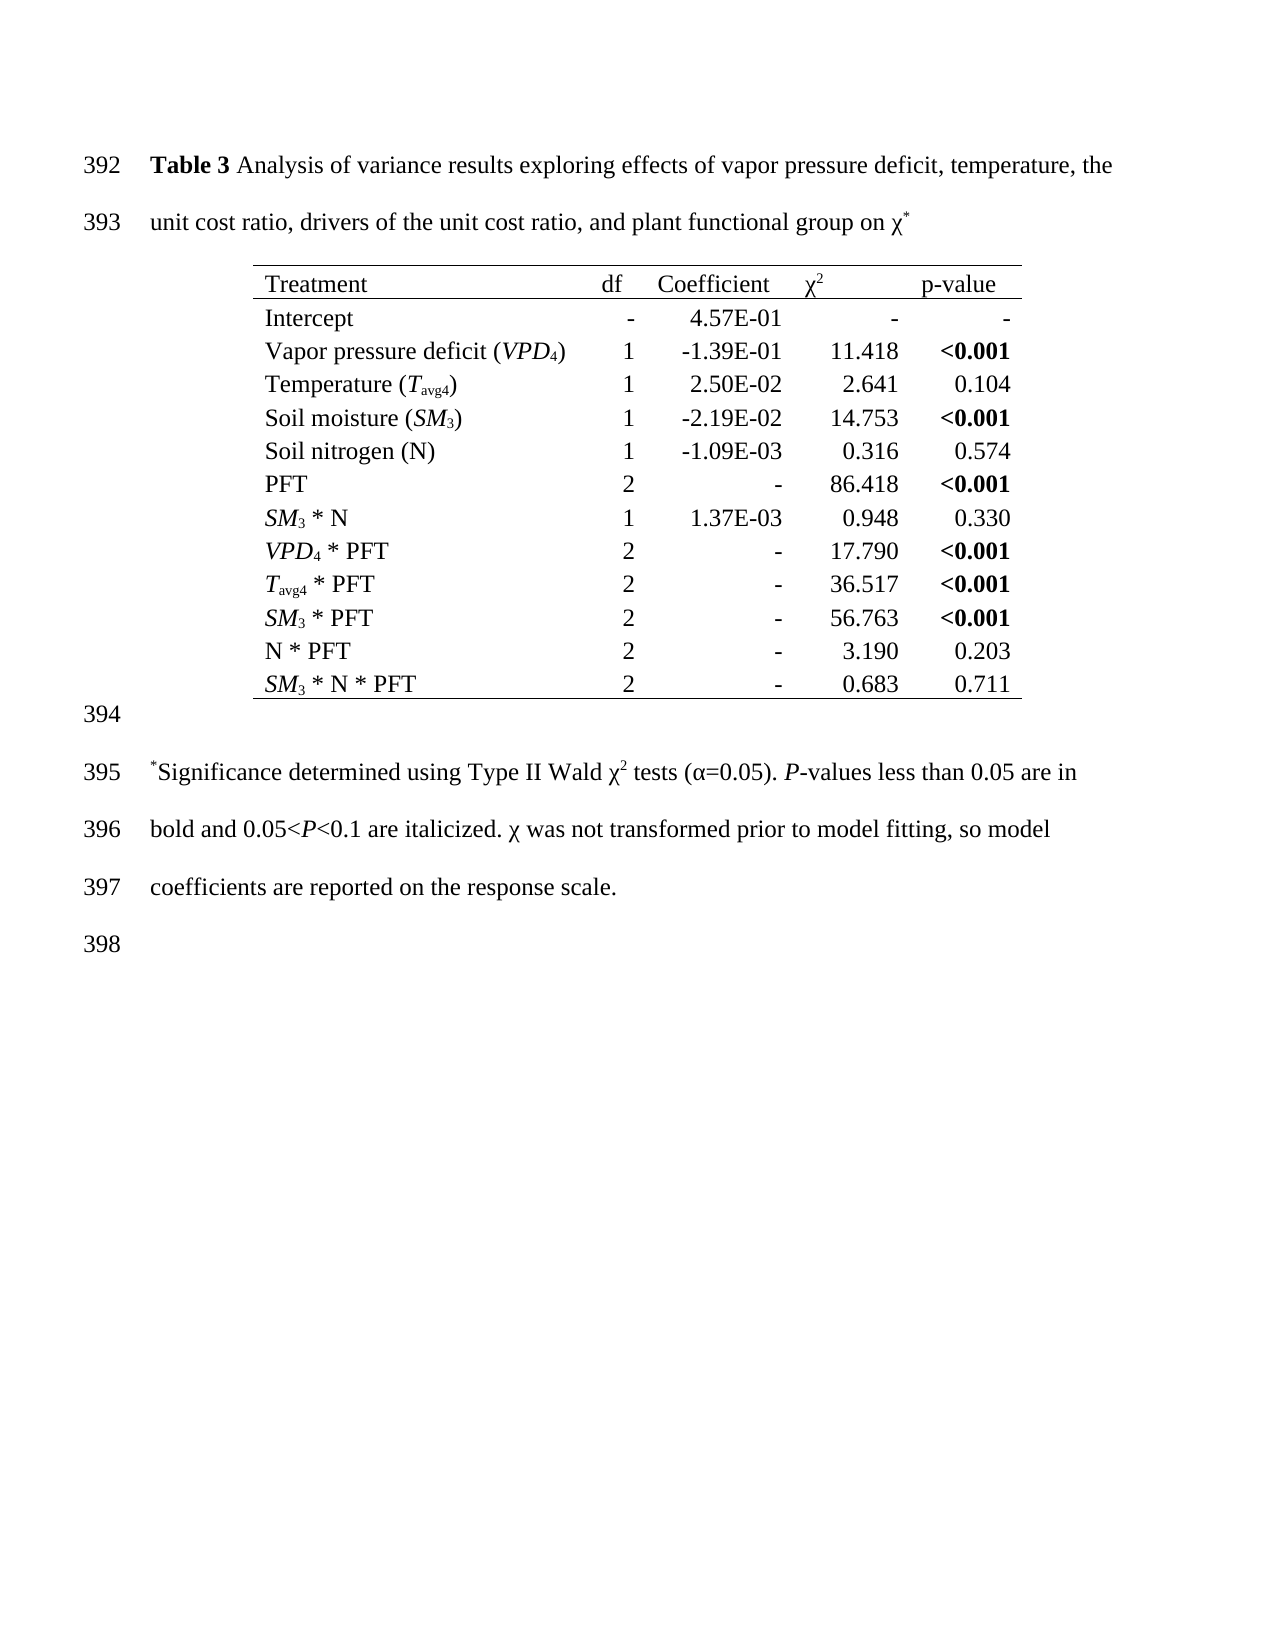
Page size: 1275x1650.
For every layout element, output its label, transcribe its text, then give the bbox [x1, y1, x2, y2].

table_cell -1.09E-03 [646, 432, 793, 465]
table_header Coefficient [646, 266, 793, 298]
table_cell <0.001 [910, 565, 1022, 598]
table_cell 1 [590, 498, 646, 532]
table_cell 4.57E-01 [646, 299, 793, 332]
table_cell 11.418 [794, 332, 910, 365]
table_cell <0.001 [910, 598, 1022, 632]
table_cell 0.330 [910, 498, 1022, 532]
table_cell 0.574 [910, 432, 1022, 465]
table_cell 36.517 [794, 565, 910, 598]
table_header p-value [910, 266, 1022, 298]
table_cell 17.790 [794, 532, 910, 565]
table_cell 2.50E-02 [646, 365, 793, 398]
table_cell 3.190 [794, 632, 910, 665]
table_cell -1.39E-01 [646, 332, 793, 365]
table_cell 1 [590, 365, 646, 398]
table_cell 1.37E-03 [646, 498, 793, 532]
table_header df [590, 266, 646, 298]
table_cell <0.001 [910, 465, 1022, 498]
table_cell Soil nitrogen (N) [253, 432, 590, 465]
table_cell Tavg4 * PFT [253, 565, 590, 598]
table_cell 2.641 [794, 365, 910, 398]
table_cell Temperature (Tavg4) [253, 365, 590, 398]
table_cell 1 [590, 432, 646, 465]
text *Significance determined using Type II Wald χ2 tests (α=0.05). P-values less than 0.05 are in bold and 0.05<P<0.1 are italicized. χ was not transformed prior to model fitting, so model coefficients are reported on the response scale. [150, 757, 1125, 901]
table_cell 2 [590, 632, 646, 665]
table_cell 2 [590, 598, 646, 632]
table_cell PFT [253, 465, 590, 498]
table_cell - [646, 465, 793, 498]
table_cell SM3 * N * PFT [253, 665, 590, 698]
table_cell 0.316 [794, 432, 910, 465]
table_cell <0.001 [910, 398, 1022, 432]
table_cell VPD4 * PFT [253, 532, 590, 565]
table_cell 0.104 [910, 365, 1022, 398]
text Table 3 Analysis of variance results exploring effects of vapor pressure deficit, temperature, the unit cost ratio, drivers of the unit cost ratio, and plant functional group on χ* [150, 150, 1125, 236]
table_cell - [794, 299, 910, 332]
table_cell 2 [590, 565, 646, 598]
table_cell - [646, 565, 793, 598]
table_cell -2.19E-02 [646, 398, 793, 432]
table_cell - [910, 299, 1022, 332]
table_cell 1 [590, 332, 646, 365]
table_cell 14.753 [794, 398, 910, 432]
table_cell Vapor pressure deficit (VPD4) [253, 332, 590, 365]
table_cell - [646, 632, 793, 665]
table_cell 2 [590, 532, 646, 565]
table_cell 86.418 [794, 465, 910, 498]
table_cell SM3 * N [253, 498, 590, 532]
table_cell - [646, 532, 793, 565]
table_cell - [646, 665, 793, 698]
table_cell 0.948 [794, 498, 910, 532]
table_cell 2 [590, 665, 646, 698]
table_cell - [646, 598, 793, 632]
table_cell N * PFT [253, 632, 590, 665]
table_cell <0.001 [910, 332, 1022, 365]
table_header χ2 [794, 266, 910, 298]
table_cell <0.001 [910, 532, 1022, 565]
table_cell - [590, 299, 646, 332]
table_cell 0.711 [910, 665, 1022, 698]
table_cell 2 [590, 465, 646, 498]
table_cell 0.203 [910, 632, 1022, 665]
table_cell SM3 * PFT [253, 598, 590, 632]
table_cell 0.683 [794, 665, 910, 698]
table_cell Soil moisture (SM3) [253, 398, 590, 432]
table_cell Intercept [253, 299, 590, 332]
table_cell 1 [590, 398, 646, 432]
table_header Treatment [253, 266, 590, 298]
table_cell 56.763 [794, 598, 910, 632]
